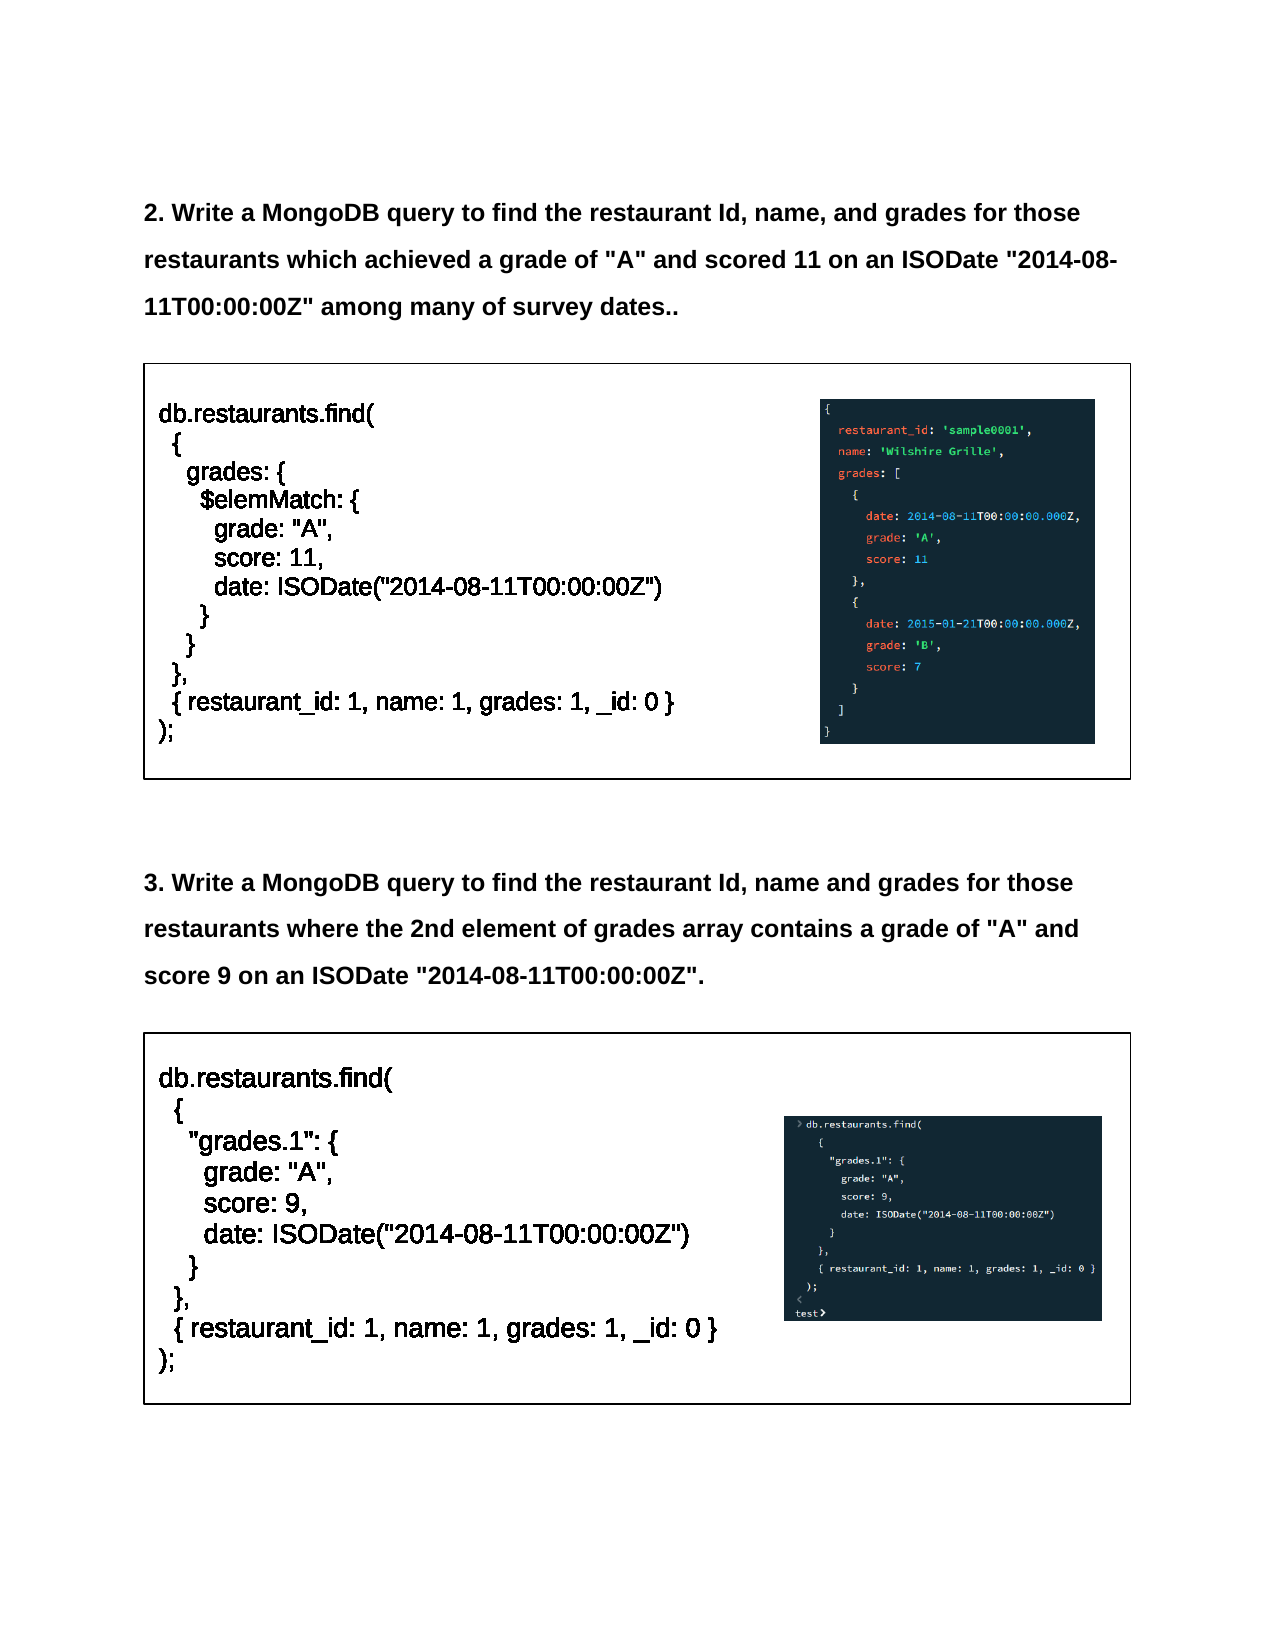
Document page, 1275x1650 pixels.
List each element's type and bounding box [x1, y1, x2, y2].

picture [784, 1116, 1102, 1321]
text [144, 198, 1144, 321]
picture [820, 399, 1095, 744]
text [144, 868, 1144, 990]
